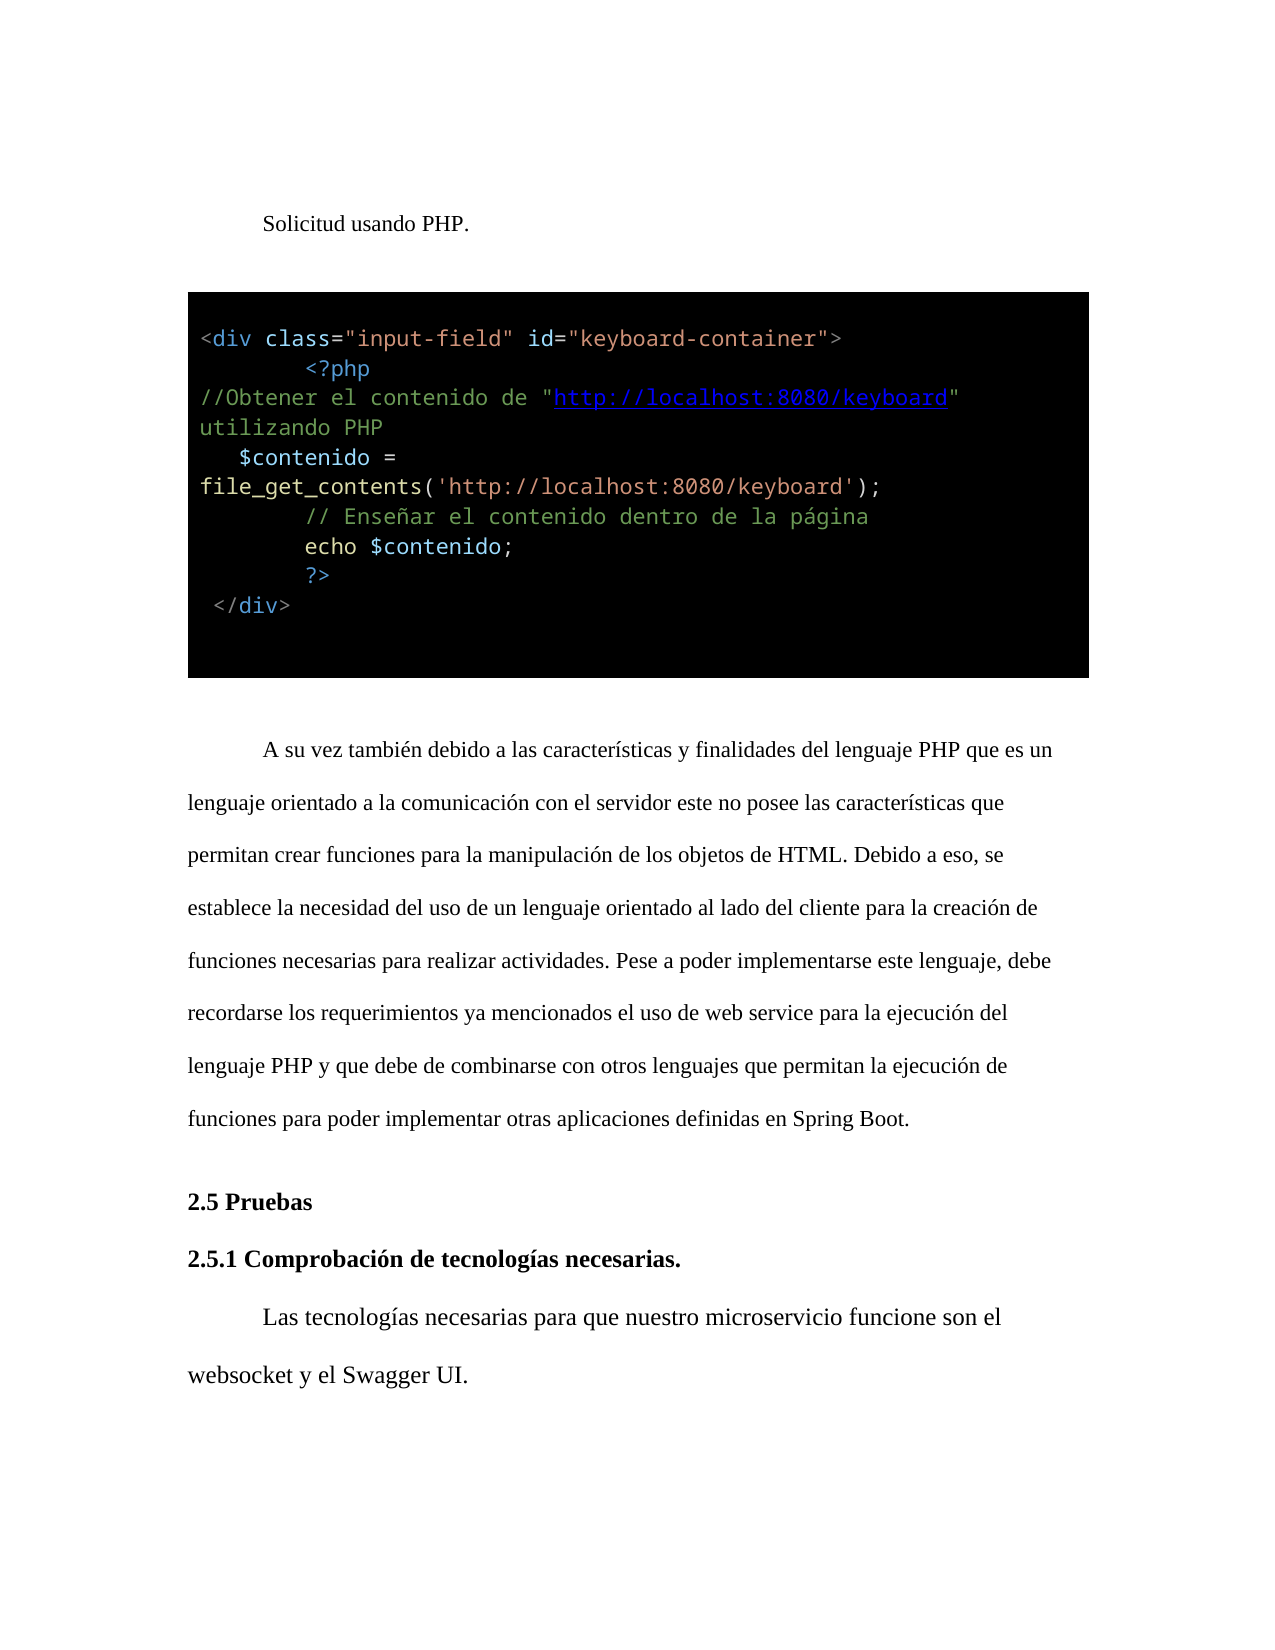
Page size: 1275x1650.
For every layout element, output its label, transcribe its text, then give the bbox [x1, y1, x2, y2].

table_header <div class="input-field" id="keyboard-container"> <?php //Obtener el contenido de "http://localhost:8080/keyboard" utilizando PHP $contenido = file_get_contents('http://localhost:8080/keyboard'); // Enseñar el contenido dentro de la página echo $contenido; ?> </div> [189, 293, 1088, 677]
subtitle 2.5 Pruebas [187, 1187, 1087, 1216]
subtitle 2.5.1 Comprobación de tecnologías necesarias. [187, 1244, 1087, 1273]
text A su vez también debido a las características y finalidades del lenguaje PHP que es un lenguaje orientado a la comunicación con el servidor este no posee las características que permitan crear funciones para la manipulación de los objetos de HTML. Debido a eso, se establece la necesidad del uso de un lenguaje orientado al lado del cliente para la creación de funciones necesarias para realizar actividades. Pese a poder implementarse este lenguaje, debe recordarse los requerimientos ya mencionados el uso de web service para la ejecución del lenguaje PHP y que debe de combinarse con otros lenguajes que permitan la ejecución de funciones para poder implementar otras aplicaciones definidas en Spring Boot. [187, 736, 1087, 1131]
text Solicitud usando PHP. [187, 210, 1087, 236]
text Las tecnologías necesarias para que nuestro microservicio funcione son el websocket y el Swagger UI. [187, 1302, 1087, 1388]
